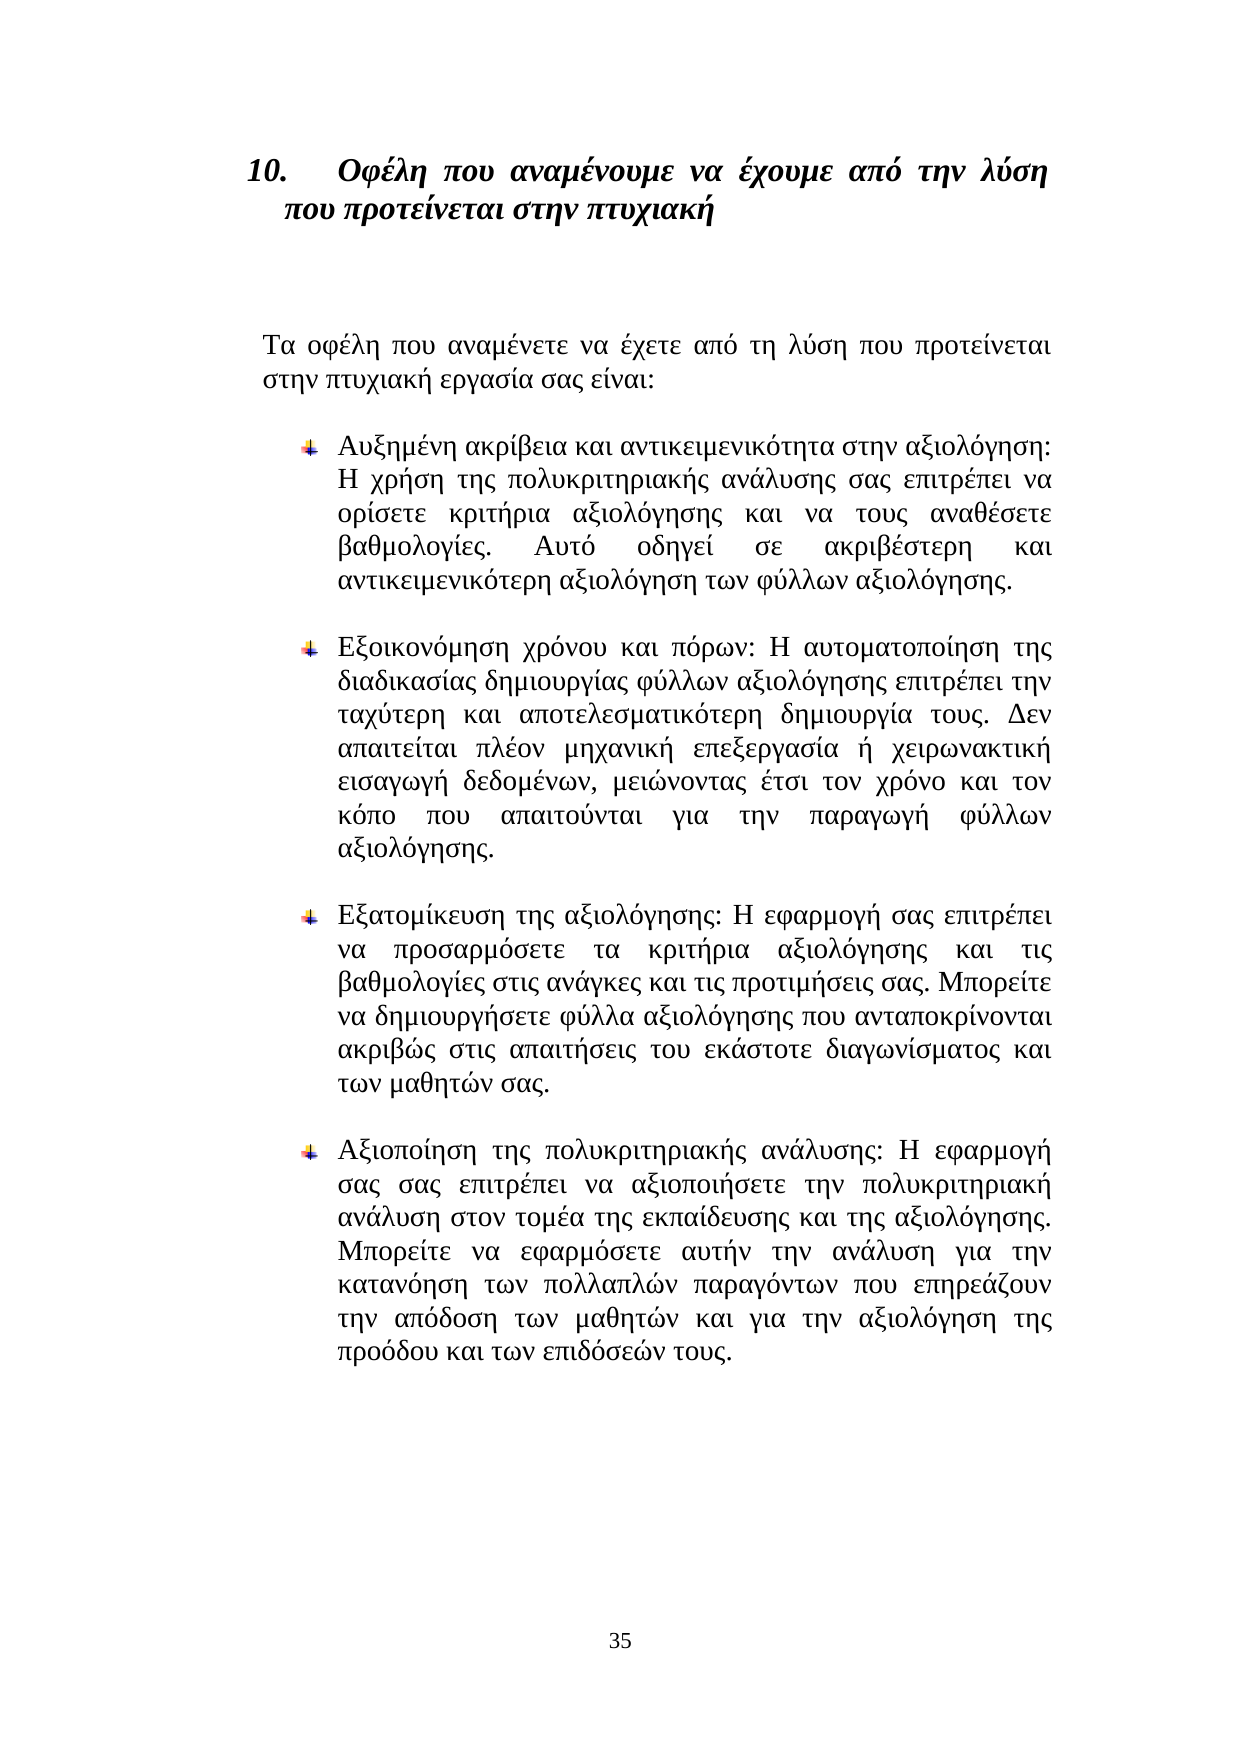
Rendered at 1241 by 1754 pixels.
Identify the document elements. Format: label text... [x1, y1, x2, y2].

picture [301, 1143, 318, 1160]
list Τα οφέλη που αναμένετε να έχετε από τη λύση που προτείνεται στην πτυχιακή εργασία σας είναι: [262, 327, 1053, 394]
list Αυξημένη ακρίβεια και αντικειμενικότητα στην αξιολόγηση: Η χρήση της πολυκριτηριακής ανάλυσης σας επιτρέπει να ορίσετε κριτήρια αξιολόγησης και να τους αναθέσετε βαθμολογίες. Αυτό οδηγεί σε ακριβέστερη και αντικειμενικότερη αξιολόγηση των φύλλων αξιολόγησης. [300, 428, 1053, 596]
picture [301, 438, 318, 456]
list Εξατομίκευση της αξιολόγησης: Η εφαρμογή σας επιτρέπει να προσαρμόσετε τα κριτήρια αξιολόγησης και τις βαθμολογίες στις ανάγκες και τις προτιμήσεις σας. Μπορείτε να δημιουργήσετε φύλλα αξιολόγησης που ανταποκρίνονται ακριβώς στις απαιτήσεις του εκάστοτε διαγωνίσματος και των μαθητών σας. [300, 897, 1053, 1099]
picture [301, 908, 318, 925]
picture [301, 639, 318, 657]
list Αξιοποίηση της πολυκριτηριακής ανάλυσης: Η εφαρμογή σας σας επιτρέπει να αξιοποιήσετε την πολυκριτηριακή ανάλυση στον τομέα της εκπαίδευσης και της αξιολόγησης. Μπορείτε να εφαρμόσετε αυτήν την ανάλυση για την κατανόηση των πολλαπλών παραγόντων που επηρεάζουν την απόδοση των μαθητών και για την αξιολόγηση της προόδου και των επιδόσεών τους. [300, 1132, 1053, 1367]
list Οφέλη που αναμένουμε να έχουμε από την λύση που προτείνεται στην πτυχιακή [247, 150, 1053, 227]
list Εξοικονόμηση χρόνου και πόρων: Η αυτοματοποίηση της διαδικασίας δημιουργίας φύλλων αξιολόγησης επιτρέπει την ταχύτερη και αποτελεσματικότερη δημιουργία τους. Δεν απαιτείται πλέον μηχανική επεξεργασία ή χειρωνακτική εισαγωγή δεδομένων, μειώνοντας έτσι τον χρόνο και τον κόπο που απαιτούνται για την παραγωγή φύλλων αξιολόγησης. [300, 629, 1053, 864]
